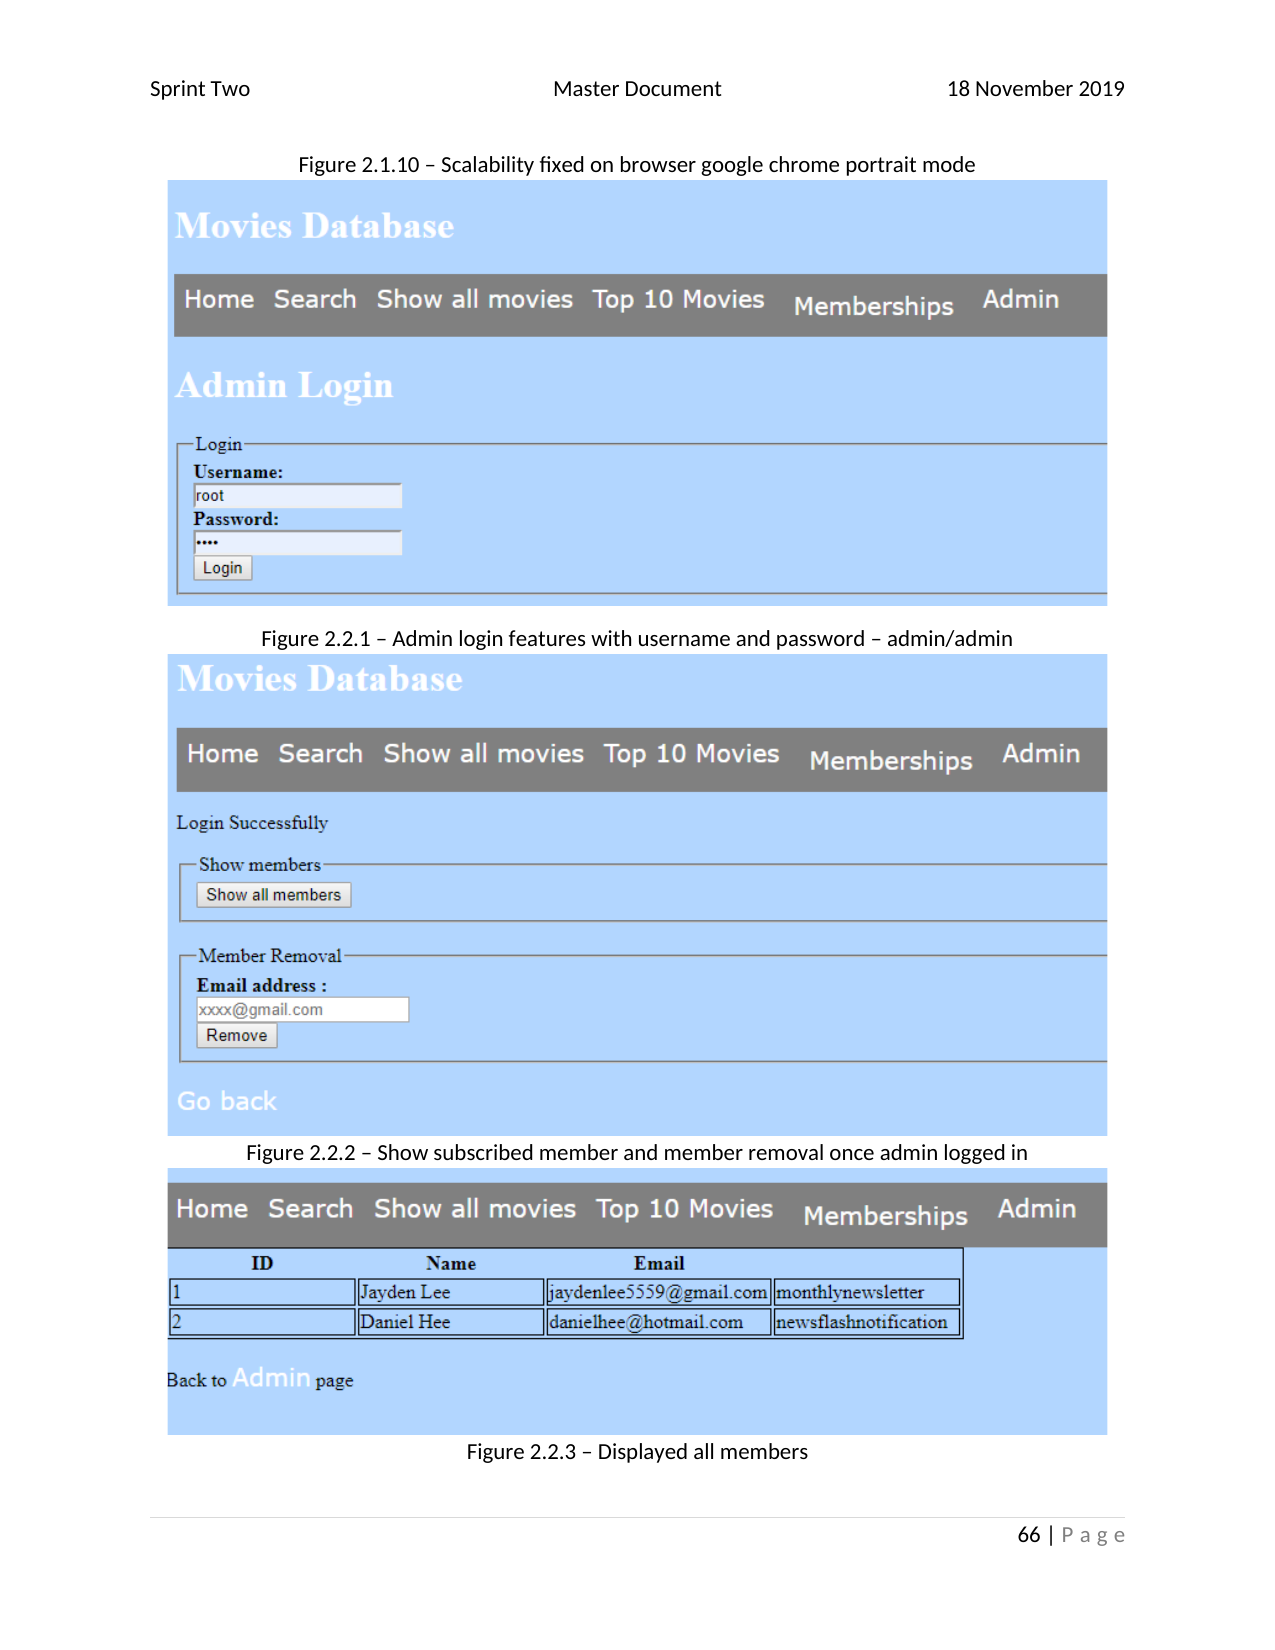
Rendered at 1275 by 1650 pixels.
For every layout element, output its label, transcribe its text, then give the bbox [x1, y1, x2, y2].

picture [167, 654, 1108, 1136]
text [150, 624, 1125, 1465]
picture [167, 1168, 1108, 1435]
picture [167, 180, 1108, 606]
